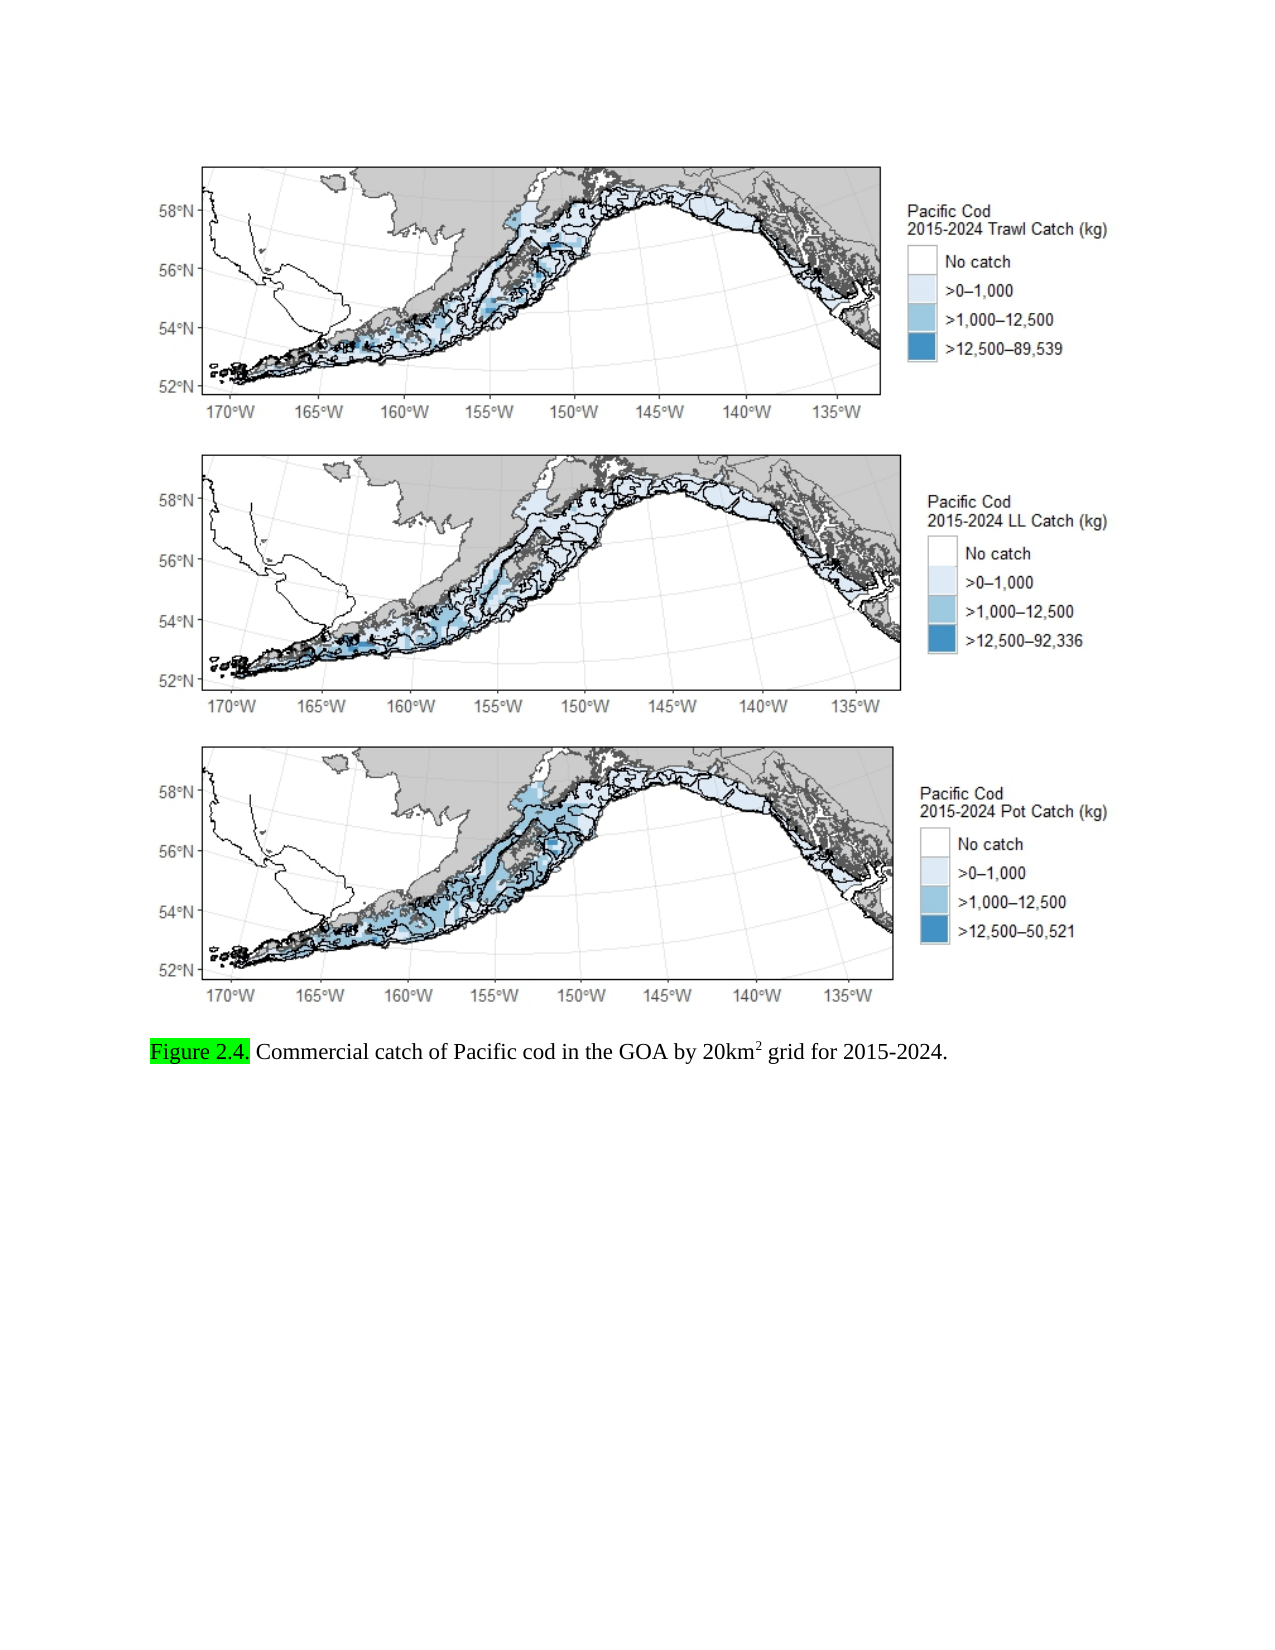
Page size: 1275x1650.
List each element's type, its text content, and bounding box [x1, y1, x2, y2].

picture [150, 150, 1125, 1022]
subtitle Figure 2.4. Commercial catch of Pacific cod in the GOA by 20km2 grid for 2015-2024. [250, 1038, 1125, 1064]
